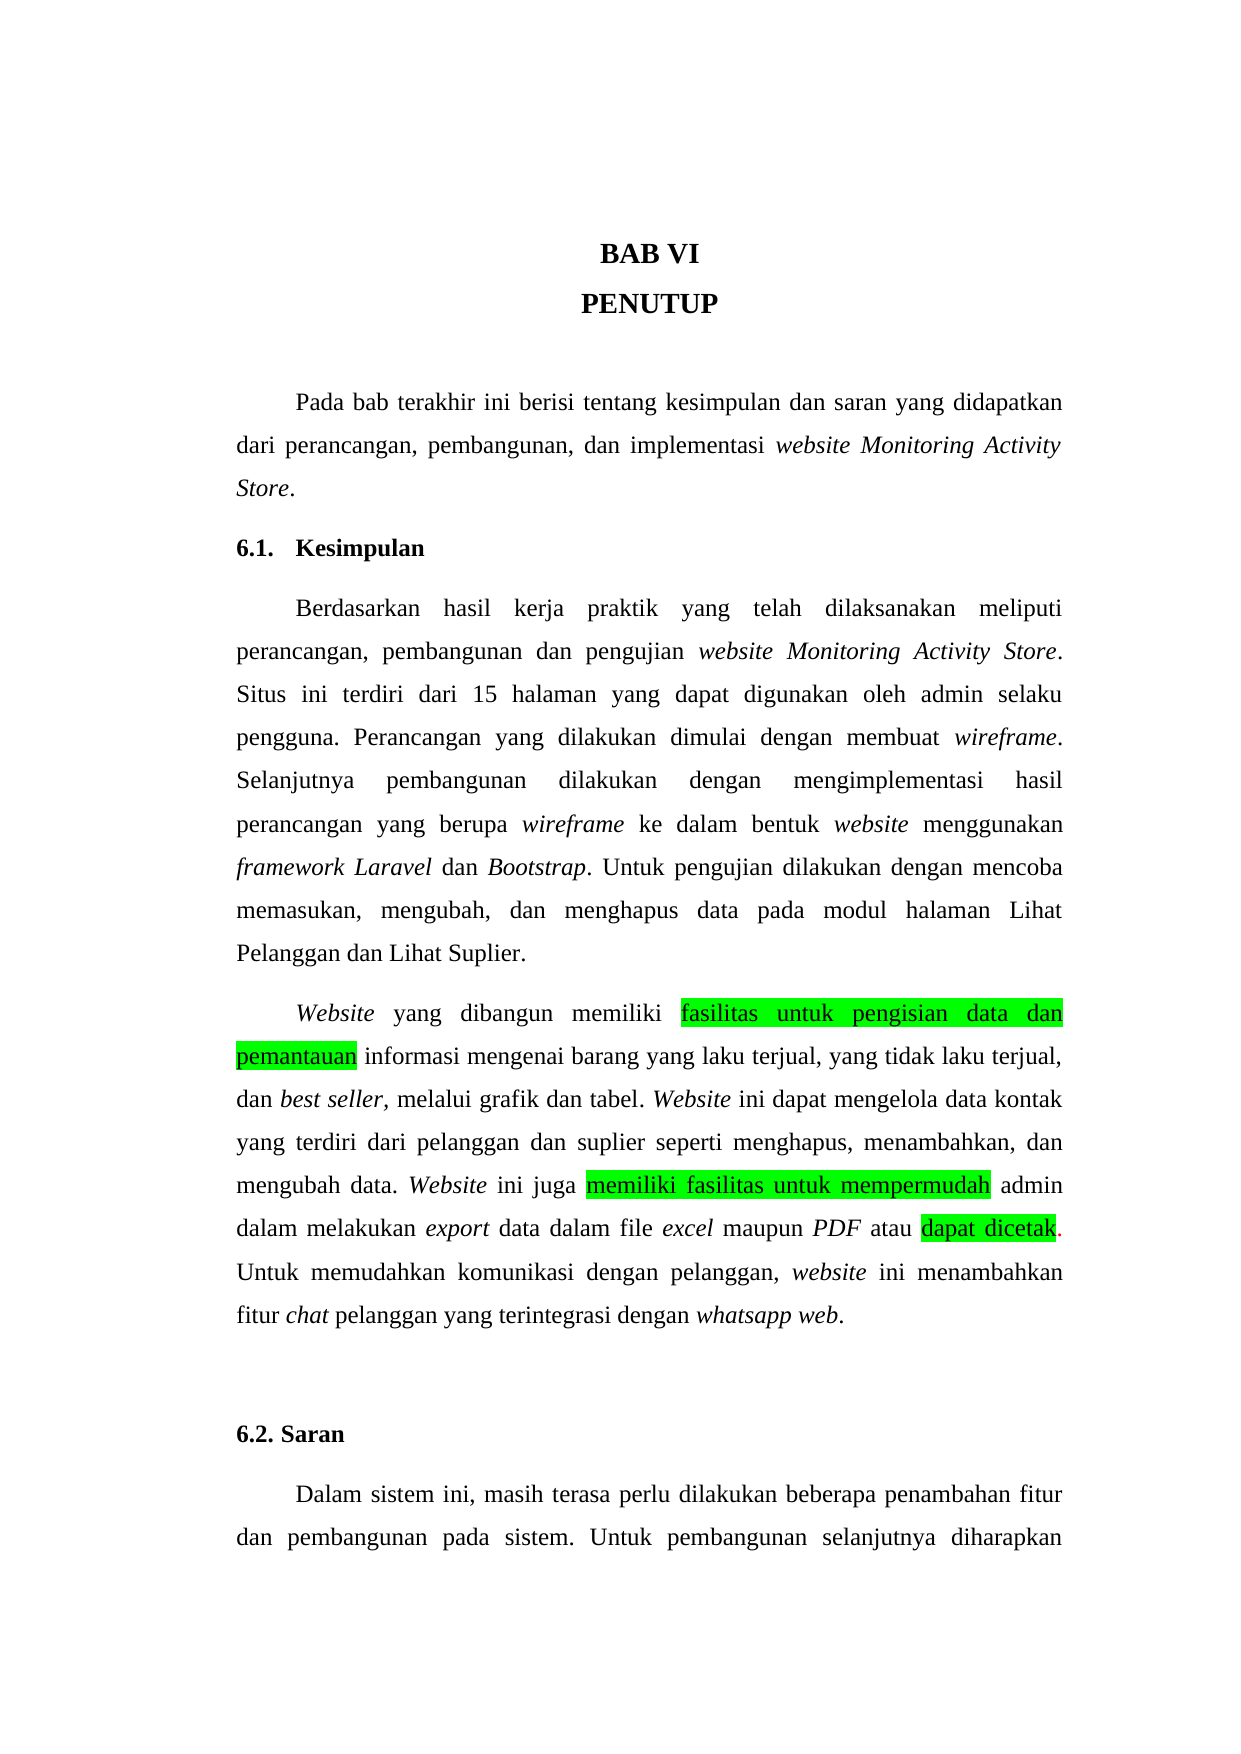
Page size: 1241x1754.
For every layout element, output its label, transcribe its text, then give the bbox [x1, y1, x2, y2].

text Berdasarkan hasil kerja praktik yang telah dilaksanakan meliputi perancangan, pembangunan dan pengujian website Monitoring Activity Store. Situs ini terdiri dari 15 halaman yang dapat digunakan oleh admin selaku pengguna. Perancangan yang dilakukan dimulai dengan membuat wireframe. Selanjutnya pembangunan dilakukan dengan mengimplementasi hasil perancangan yang berupa wireframe ke dalam bentuk website menggunakan framework Laravel dan Bootstrap. Untuk pengujian dilakukan dengan mencoba memasukan, mengubah, dan menghapus data pada modul halaman Lihat Pelanggan dan Lihat Suplier. [236, 593, 1063, 967]
list Pada bab terakhir ini berisi tentang kesimpulan dan saran yang didapatkan dari perancangan, pembangunan, dan implementasi website Monitoring Activity Store. [236, 387, 1063, 502]
subtitle Saran [236, 1419, 1063, 1448]
text Website yang dibangun memiliki fasilitas untuk pengisian data dan pemantauan informasi mengenai barang yang laku terjual, yang tidak laku terjual, dan best seller, melalui grafik dan tabel. Website ini dapat mengelola data kontak yang terdiri dari pelanggan dan suplier seperti menghapus, menambahkan, dan mengubah data. Website ini juga memiliki fasilitas untuk mempermudah admin dalam melakukan export data dalam file excel maupun PDF atau dapat dicetak. Untuk memudahkan komunikasi dengan pelanggan, website ini menambahkan fitur chat pelanggan yang terintegrasi dengan whatsapp web. [236, 998, 1063, 1328]
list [236, 1479, 1063, 1551]
subtitle BAB VI PENUTUP [236, 236, 1063, 320]
subtitle Kesimpulan [236, 533, 1063, 562]
